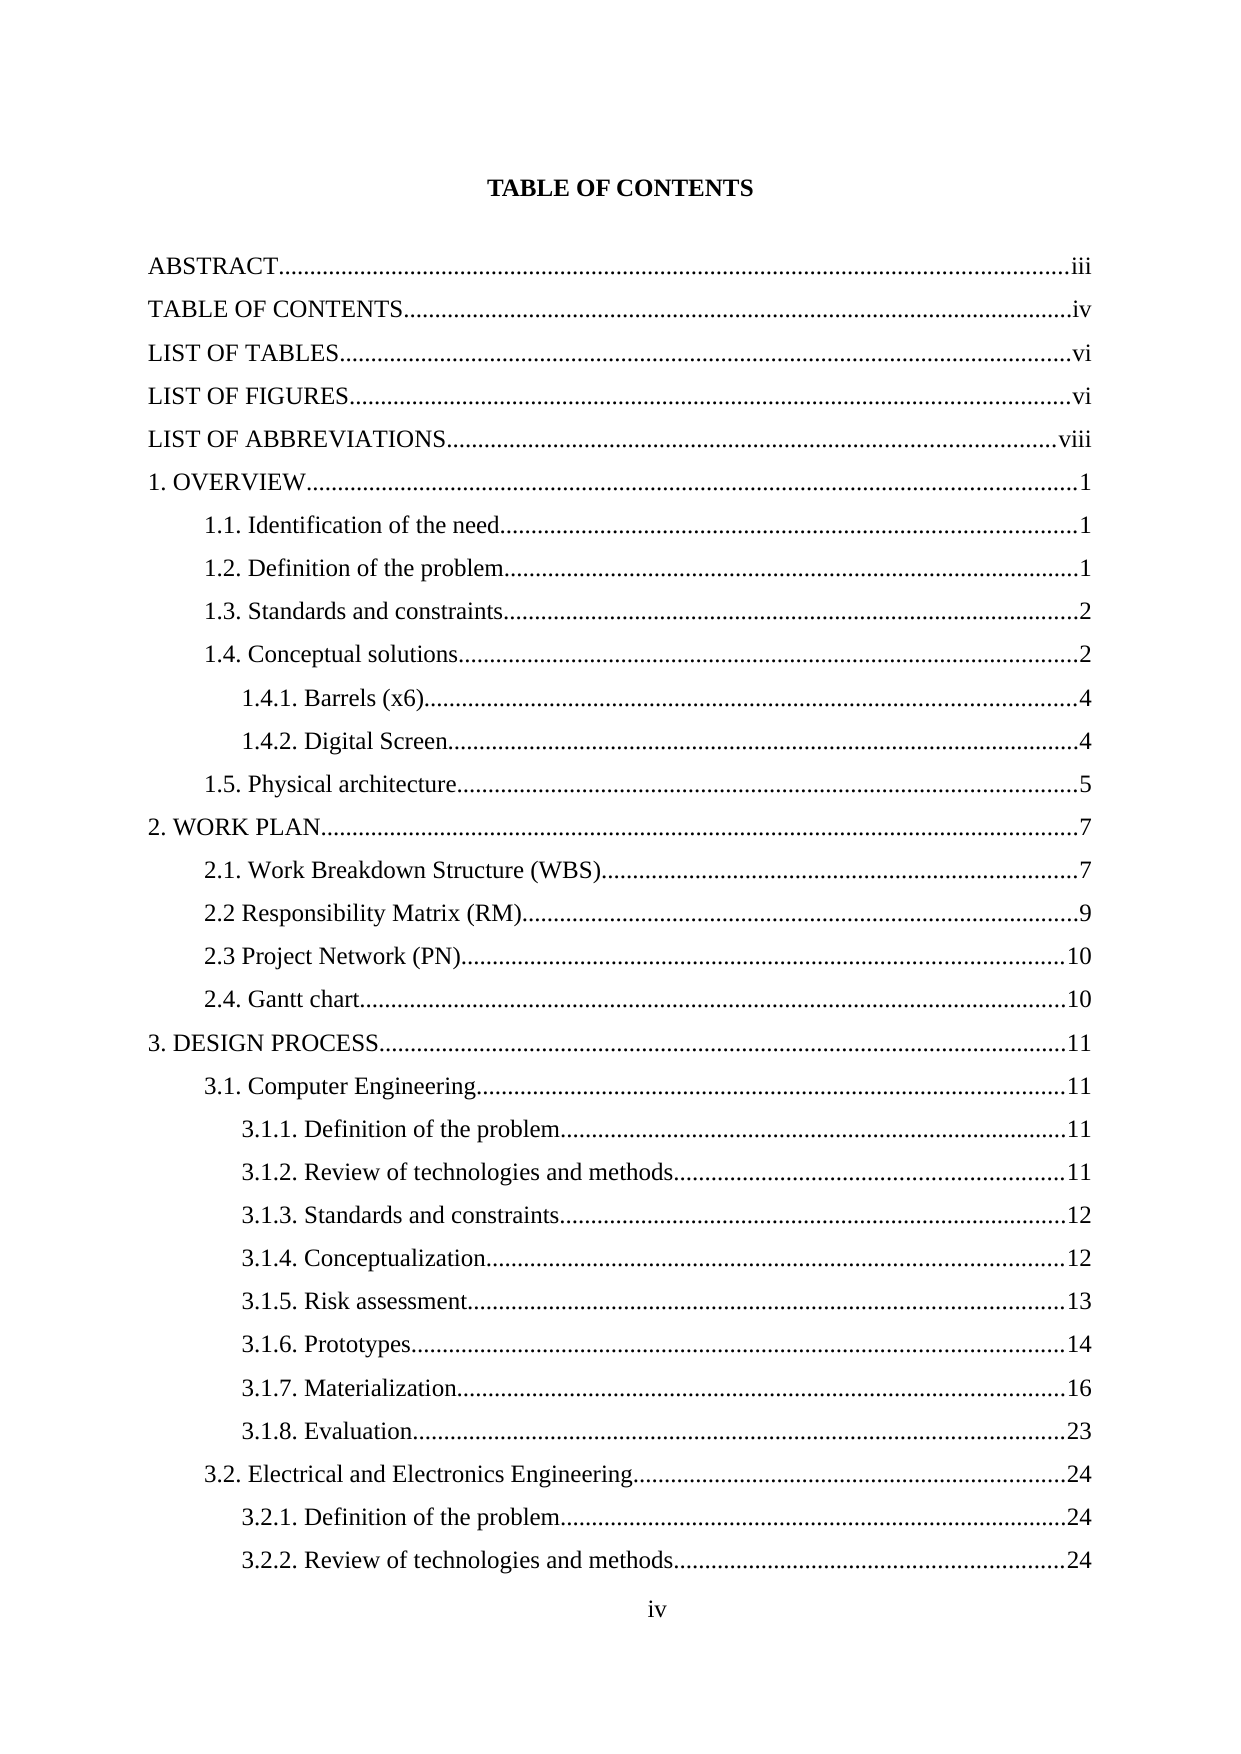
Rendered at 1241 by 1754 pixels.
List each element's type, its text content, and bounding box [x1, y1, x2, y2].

text 1.4.2. Digital Screen 4 [198, 726, 1093, 754]
text 3.1.8. Evaluation 23 [198, 1416, 1093, 1444]
text 3. DESIGN PROCESS 11 [148, 1028, 1093, 1056]
text 1.3. Standards and constraints 2 [173, 596, 1093, 625]
text 2.3 Project Network (PN) 10 [173, 941, 1093, 970]
text 1.4.1. Barrels (x6) 4 [198, 683, 1093, 711]
text 3.1.7. Materialization 16 [198, 1373, 1093, 1401]
text 2.4. Gantt chart 10 [173, 984, 1093, 1013]
text 2. WORK PLAN 7 [148, 812, 1093, 841]
text 3.1.2. Review of technologies and methods 11 [198, 1157, 1093, 1186]
text 3.1.1. Definition of the problem 11 [198, 1114, 1093, 1143]
text 3.1. Computer Engineering 11 [173, 1071, 1093, 1099]
text ABSTRACT iii [148, 251, 1093, 280]
text TABLE OF CONTENTS iv [148, 294, 1093, 323]
subtitle TABLE OF CONTENTS [148, 173, 1093, 201]
text 3.1.4. Conceptualization 12 [198, 1243, 1093, 1272]
text LIST OF FIGURES vi [148, 381, 1093, 409]
text 3.2.1. Definition of the problem 24 [198, 1502, 1093, 1531]
text 3.1.6. Prototypes 14 [198, 1329, 1093, 1358]
text 1.1. Identification of the need 1 [173, 510, 1093, 539]
text LIST OF TABLES vi [148, 338, 1093, 366]
text 3.2.2. Review of technologies and methods 24 [198, 1545, 1093, 1574]
text 3.1.5. Risk assessment 13 [198, 1286, 1093, 1315]
text 1.5. Physical architecture 5 [173, 769, 1093, 798]
text LIST OF ABBREVIATIONS viii [148, 424, 1093, 453]
text 3.1.3. Standards and constraints 12 [198, 1200, 1093, 1229]
text 1.4. Conceptual solutions 2 [173, 639, 1093, 668]
text 1. OVERVIEW 1 [148, 467, 1093, 496]
text 2.1. Work Breakdown Structure (WBS) 7 [173, 855, 1093, 884]
text 3.2. Electrical and Electronics Engineering 24 [173, 1459, 1093, 1488]
text 2.2 Responsibility Matrix (RM) 9 [173, 898, 1093, 927]
text 1.2. Definition of the problem 1 [173, 553, 1093, 582]
